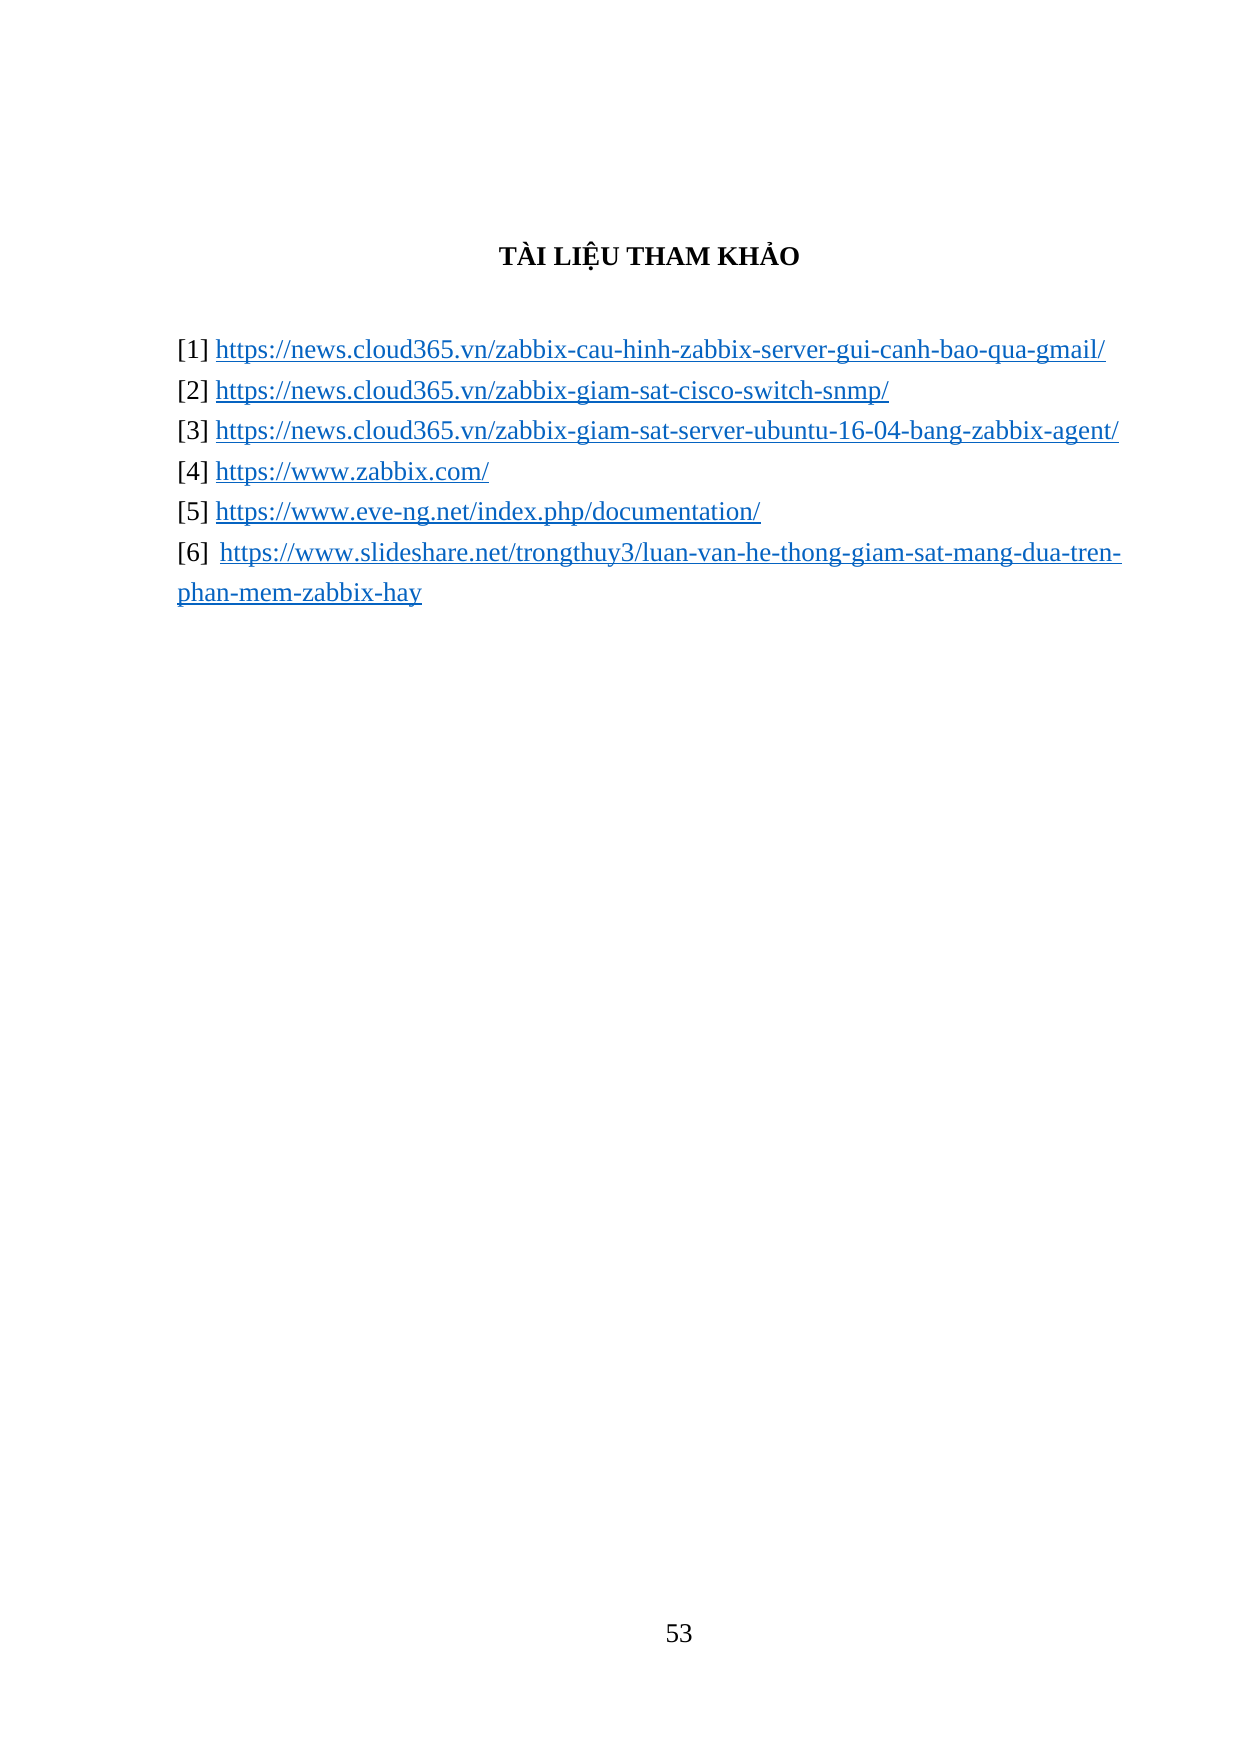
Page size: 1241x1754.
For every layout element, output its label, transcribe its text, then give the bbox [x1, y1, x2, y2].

subtitle TÀI LIỆU THAM KHẢO [177, 240, 1122, 271]
list [2] https://news.cloud365.vn/zabbix-giam-sat-cisco-switch-snmp/ [177, 374, 1122, 405]
list [6] https://www.slideshare.net/trongthuy3/luan-van-he-thong-giam-sat-mang-dua-tren-phan-mem-zabbix-hay [177, 536, 1122, 607]
list [4] https://www.zabbix.com/ [177, 455, 1122, 486]
list [3] https://news.cloud365.vn/zabbix-giam-sat-server-ubuntu-16-04-bang-zabbix-agent/ [177, 414, 1122, 446]
list [5] https://www.eve-ng.net/index.php/documentation/ [177, 495, 1122, 526]
list [1] https://news.cloud365.vn/zabbix-cau-hinh-zabbix-server-gui-canh-bao-qua-gmail/ [177, 334, 1122, 365]
